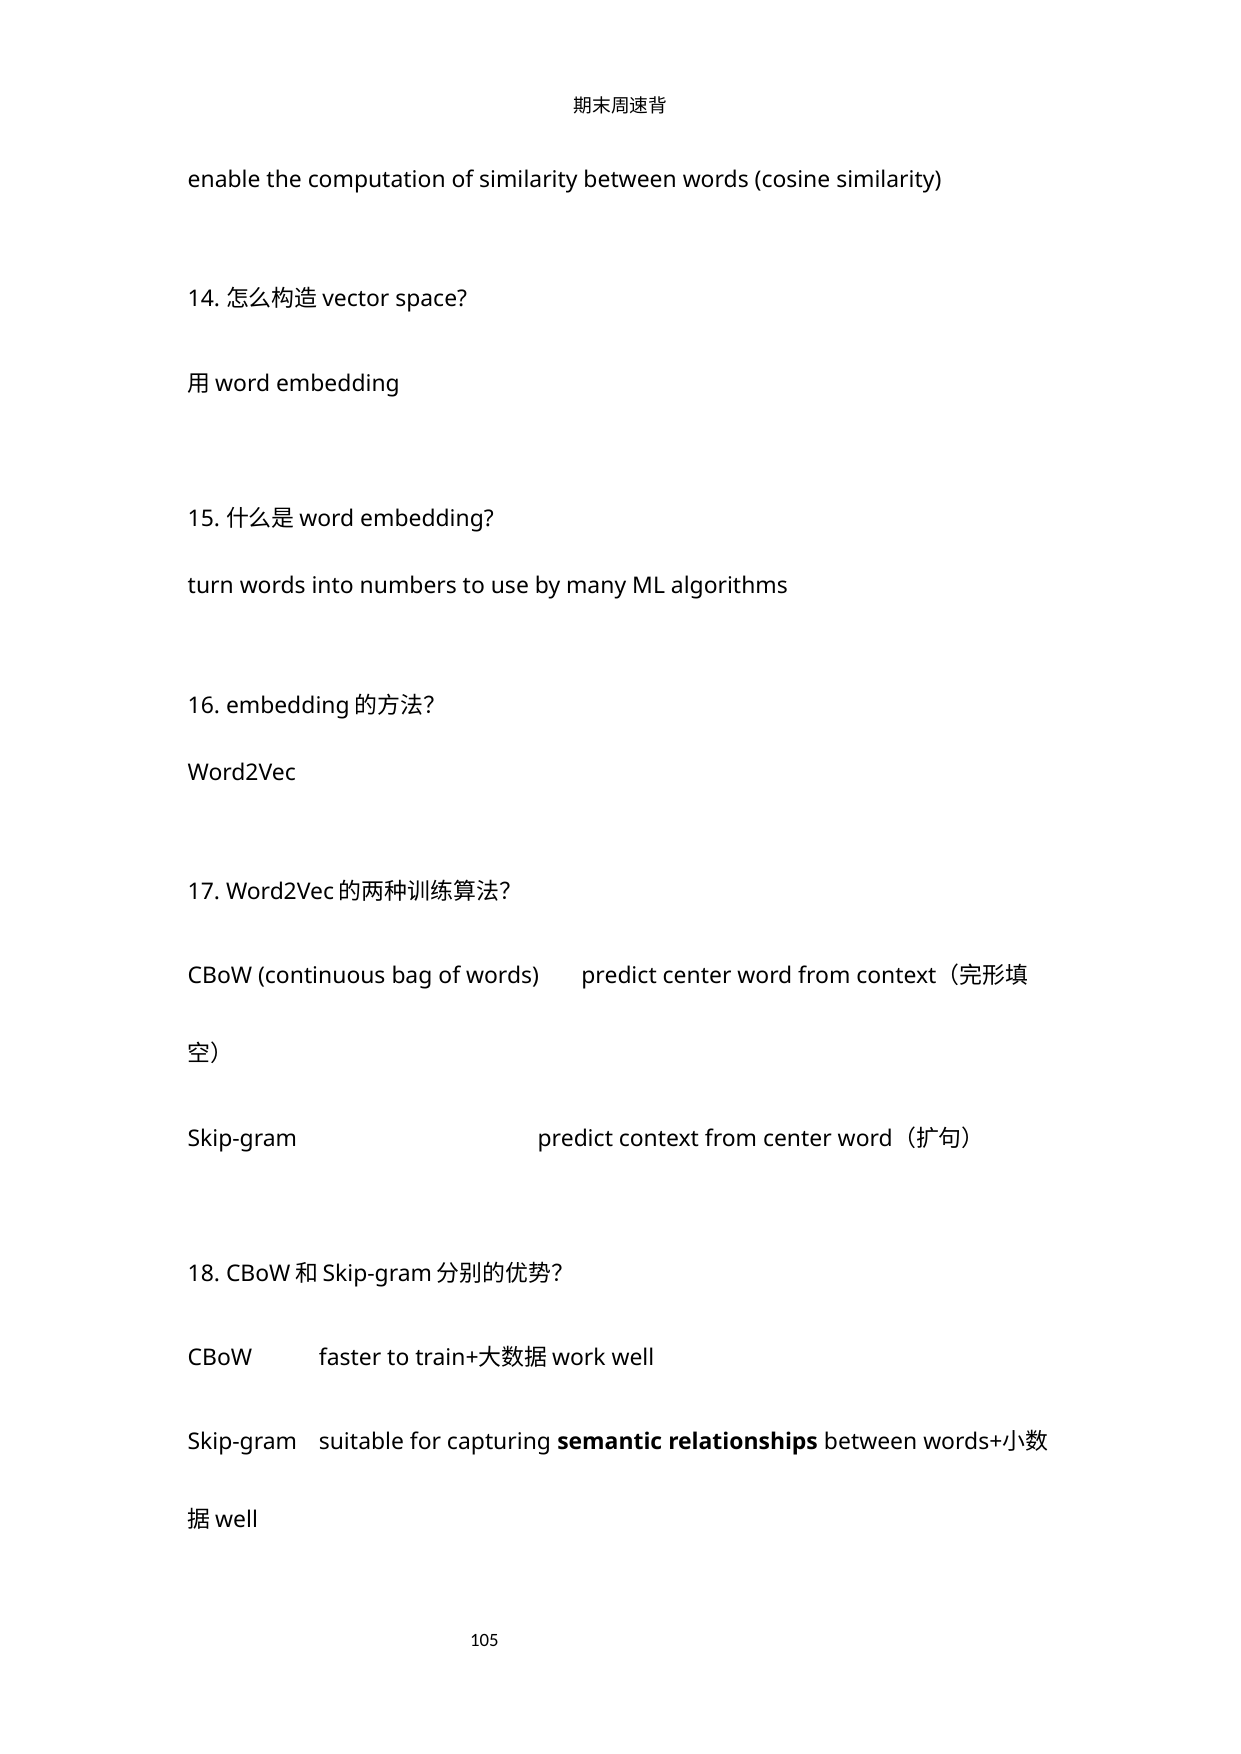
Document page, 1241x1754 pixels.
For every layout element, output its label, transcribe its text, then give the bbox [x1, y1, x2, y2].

text Skip-gram predict context from center word（扩句） [187, 1103, 1053, 1168]
text Skip-gram suitable for capturing semantic relationships between words+小数据well [187, 1407, 1053, 1550]
text CBoW faster to train+大数据work well [187, 1323, 1053, 1388]
text turn words into numbers to use by many ML algorithms [187, 568, 1053, 601]
text CBoW (continuous bag of words) predict center word from context（完形填空） [187, 942, 1053, 1084]
text 15. 什么是word embedding? [187, 484, 1053, 549]
text enable the computation of similarity between words (cosine similarity) [187, 162, 1053, 194]
text 18. CBoW和Skip-gram分别的优势？ [187, 1239, 1053, 1304]
text 17. Word2Vec的两种训练算法？ [187, 857, 1053, 922]
text 14. 怎么构造vector space? [187, 264, 1053, 329]
text Word2Vec [187, 755, 1053, 787]
text 16. embedding的方法？ [187, 671, 1053, 736]
text 用word embedding [187, 349, 1053, 414]
